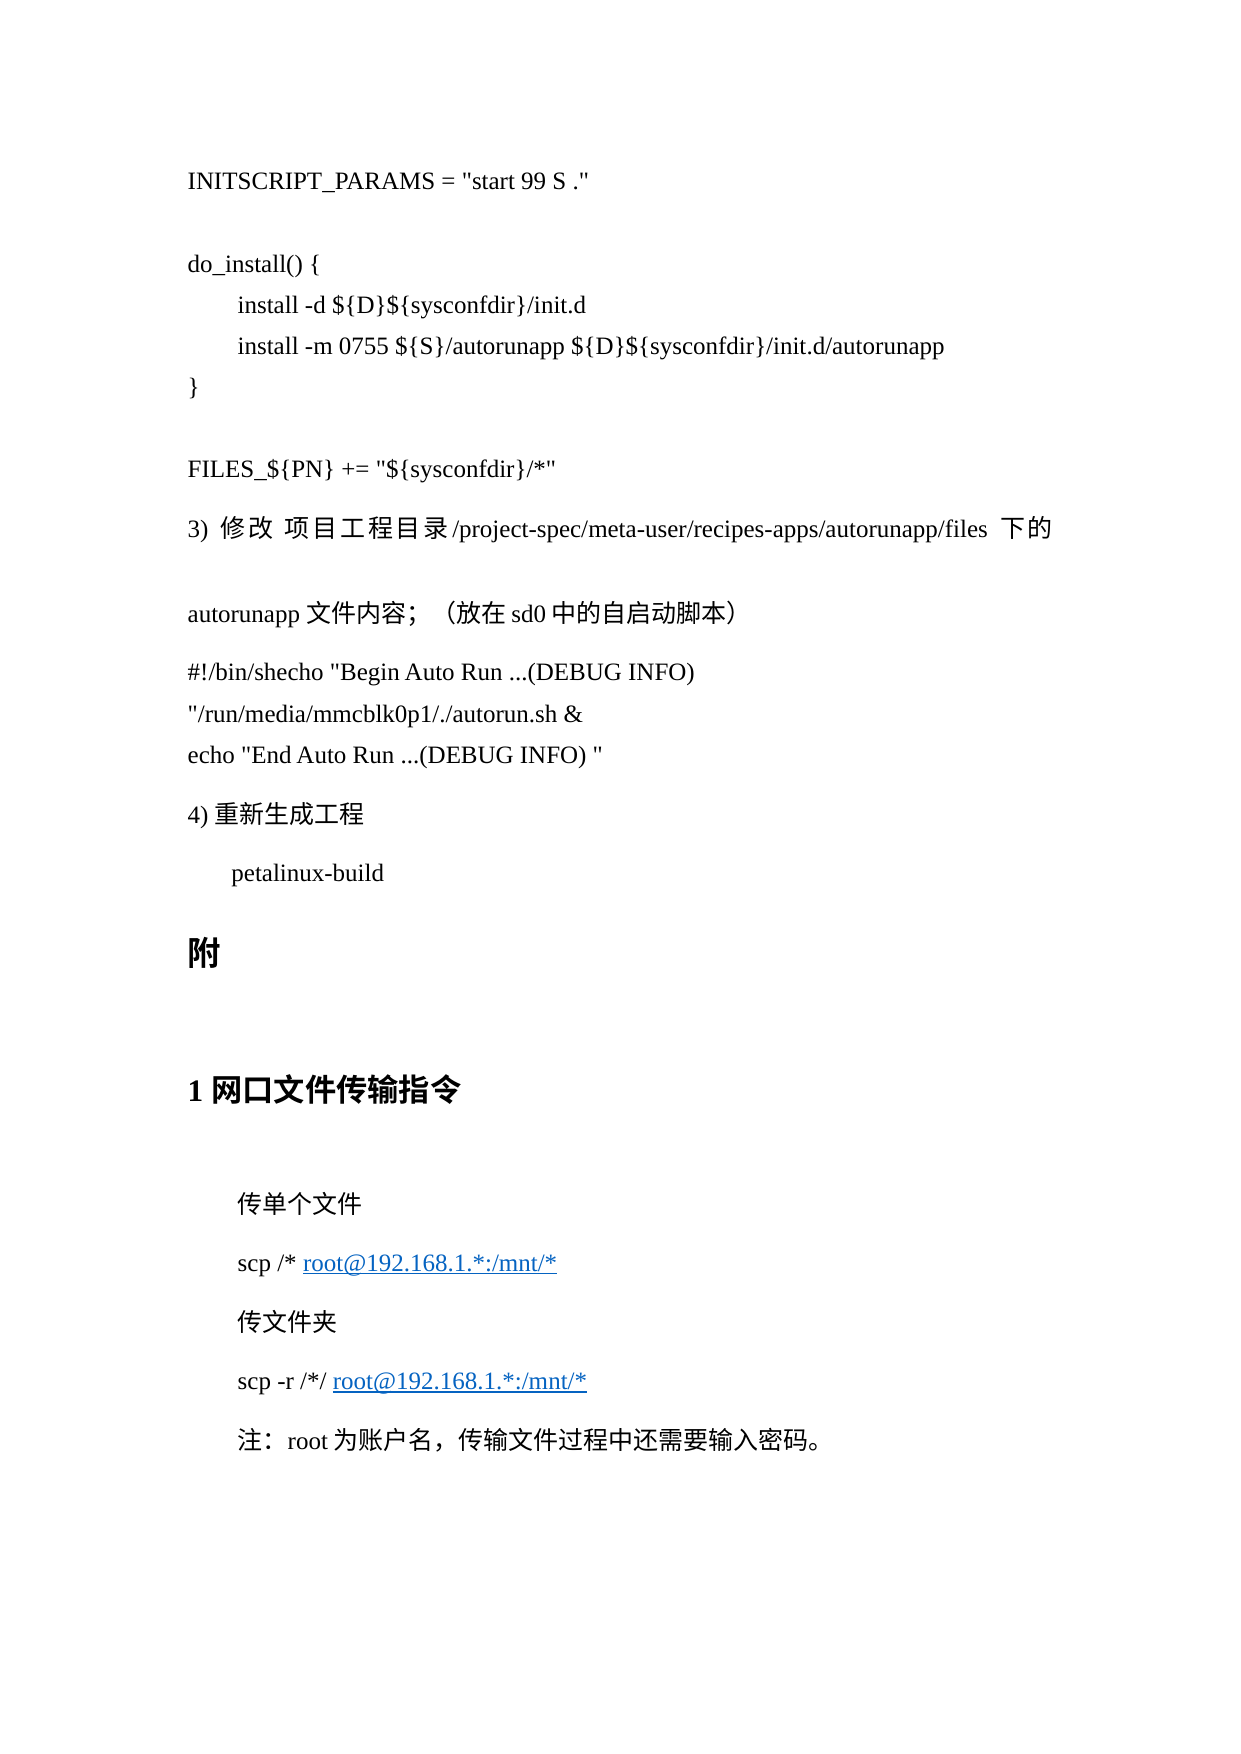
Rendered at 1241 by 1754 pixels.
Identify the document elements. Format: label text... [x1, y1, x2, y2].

text 传文件夹 [187, 1287, 1053, 1354]
text FILES_${PN} += "${sysconfdir}/*" [187, 452, 1053, 486]
text } [187, 369, 1053, 403]
text INITSCRIPT_PARAMS = "start 99 S ." [187, 164, 1053, 198]
text #!/bin/shecho "Begin Auto Run ...(DEBUG INFO) [187, 655, 1053, 689]
text "/run/media/mmcblk0p1/./autorun.sh & [187, 696, 1053, 730]
subtitle 附 [187, 917, 1053, 985]
subtitle 1 网口文件传输指令 [187, 1054, 1053, 1122]
text install -m 0755 ${S}/autorunapp ${D}${sysconfdir}/init.d/autorunapp [187, 328, 1053, 362]
text echo "End Auto Run ...(DEBUG INFO) " [187, 737, 1053, 771]
text scp /* root@192.168.1.*:/mnt/* [187, 1246, 1053, 1279]
text scp -r /*/ root@192.168.1.*:/mnt/* [187, 1364, 1053, 1398]
text install -d ${D}${sysconfdir}/init.d [187, 287, 1053, 321]
text 传单个文件 [187, 1168, 1053, 1236]
text petalinux-build [187, 855, 1053, 889]
text 3) 修改 项目工程目录/project-spec/meta-user/recipes-apps/autorunapp/files 下的 autorunapp 文件内容；（放在sd0中的自启动脚本） [187, 493, 1053, 646]
text 4) 重新生成工程 [187, 778, 1053, 846]
text 注：root为账户名，传输文件过程中还需要输入密码。 [187, 1405, 1053, 1473]
text do_install() { [187, 246, 1053, 280]
